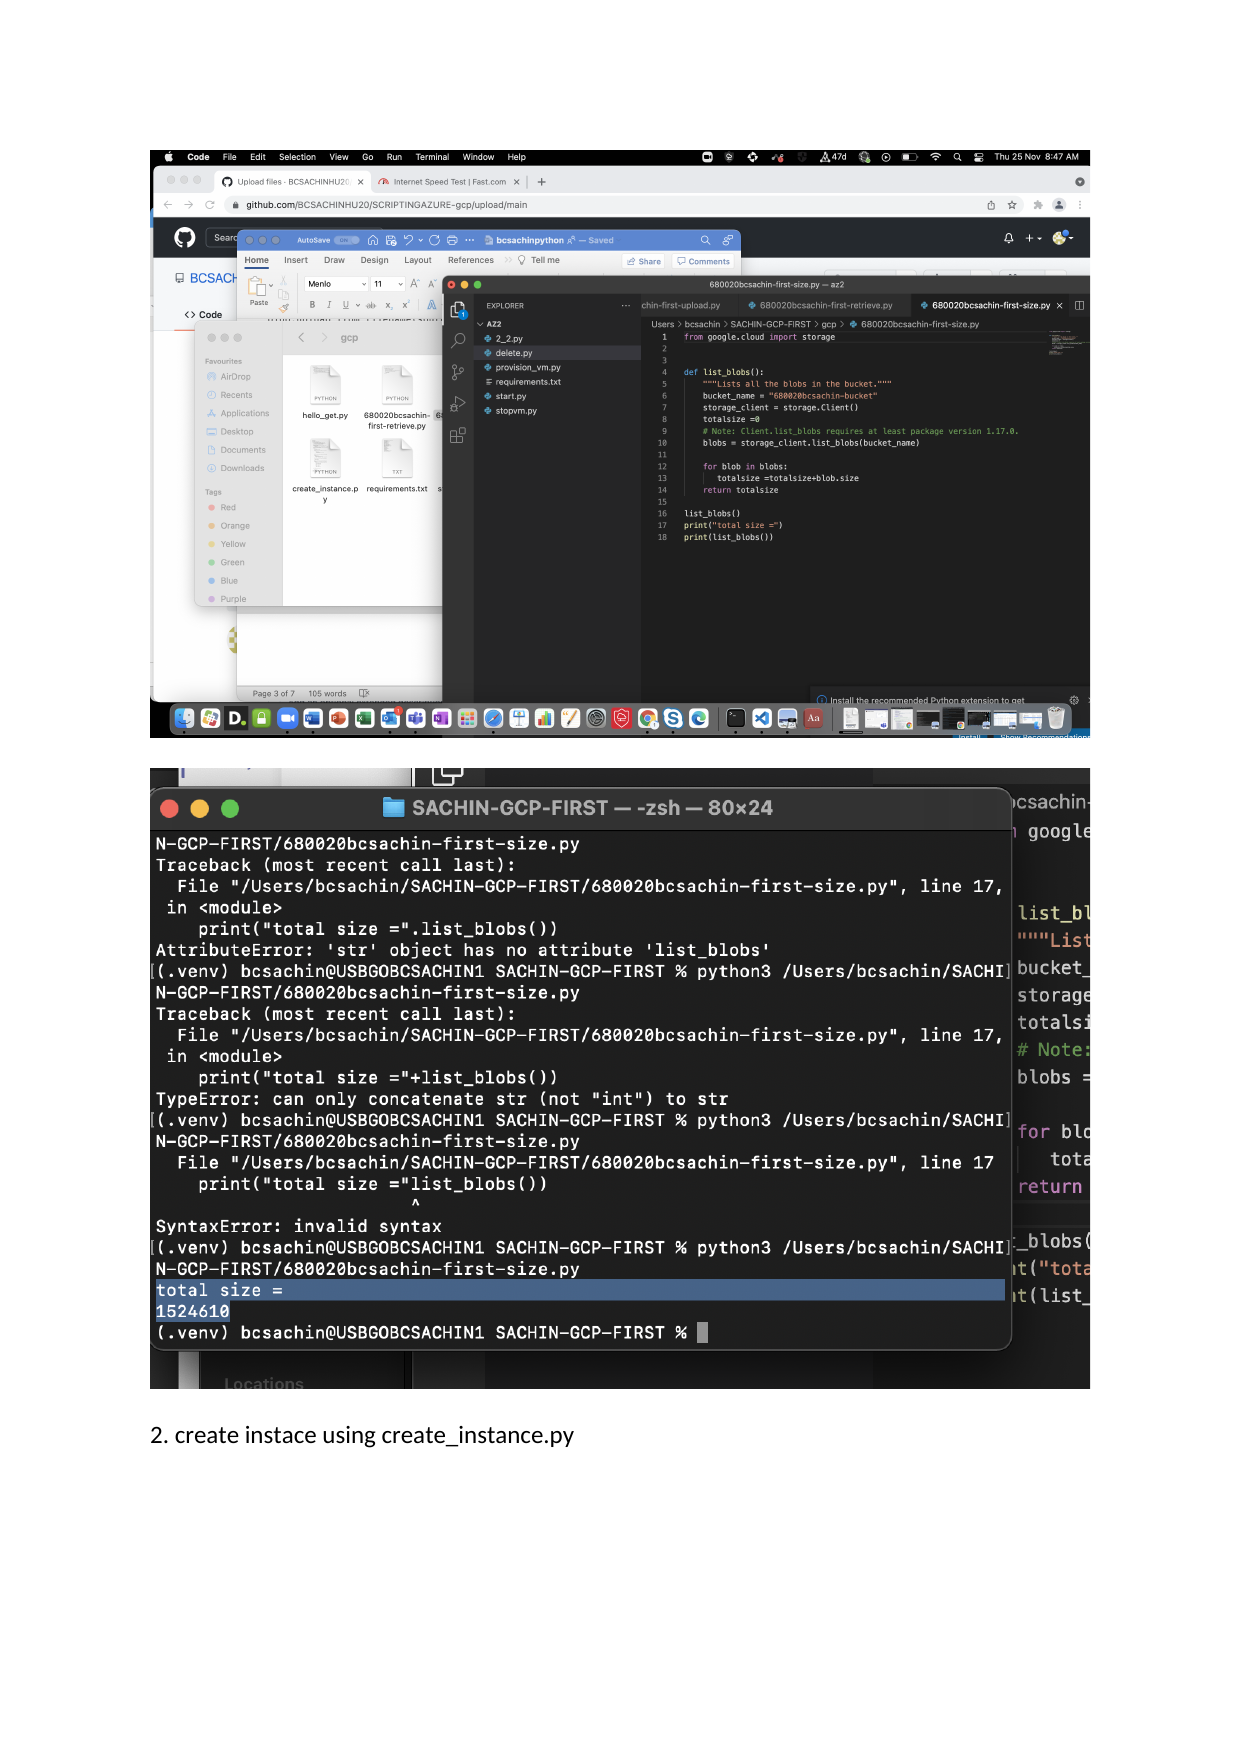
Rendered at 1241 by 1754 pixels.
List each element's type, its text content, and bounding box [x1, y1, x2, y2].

picture [150, 768, 1091, 1389]
picture [150, 150, 1091, 738]
text 2. create instace using create_instance.py [150, 1419, 1090, 1450]
